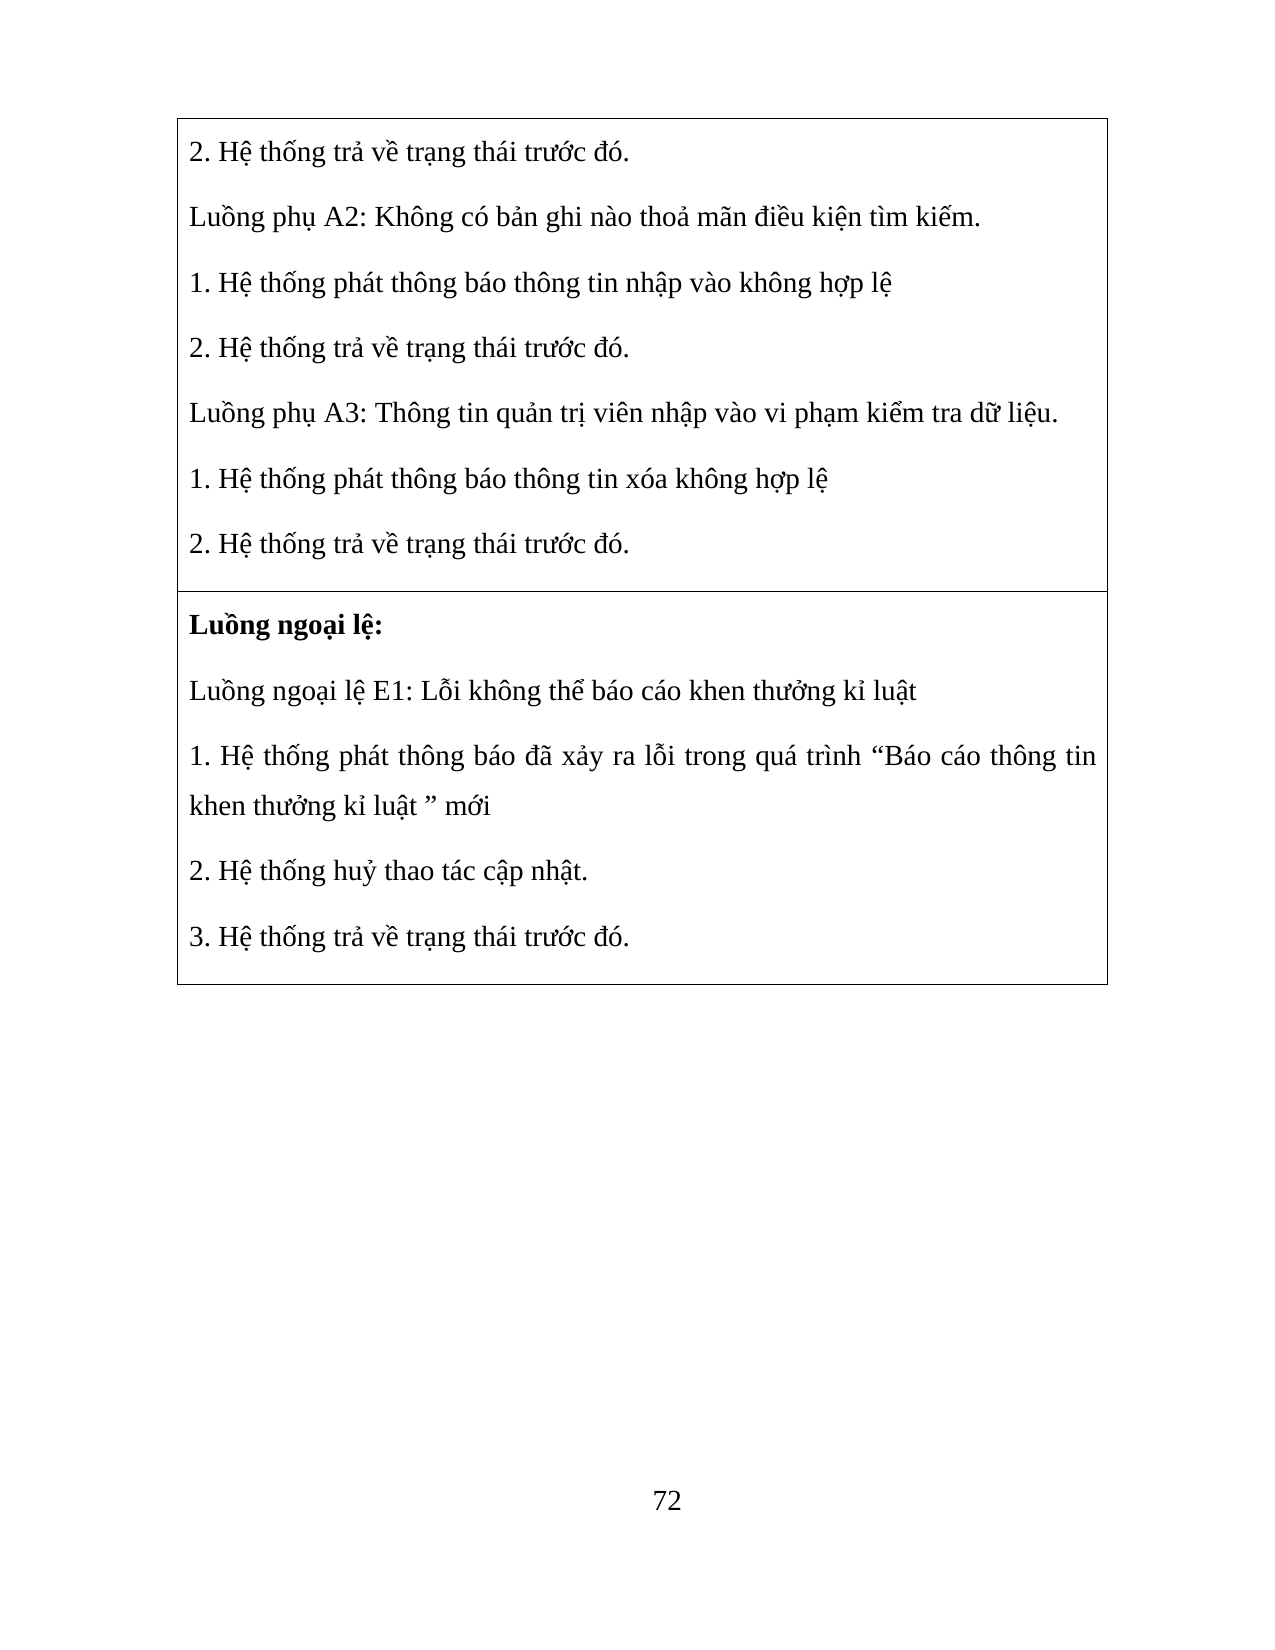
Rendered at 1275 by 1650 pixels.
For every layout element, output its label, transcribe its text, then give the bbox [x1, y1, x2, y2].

table_cell Luồng ngoại lệ: Luồng ngoại lệ E1: Lỗi không thể báo cáo khen thưởng kỉ luật 1. Hệ thống phát thông báo đã xảy ra lỗi trong quá trình “Báo cáo thông tin khen thưởng kỉ luật ” mới 2. Hệ thống huỷ thao tác cập nhật. 3. Hệ thống trả về trạng thái trước đó. [178, 592, 1107, 984]
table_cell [178, 119, 1107, 591]
